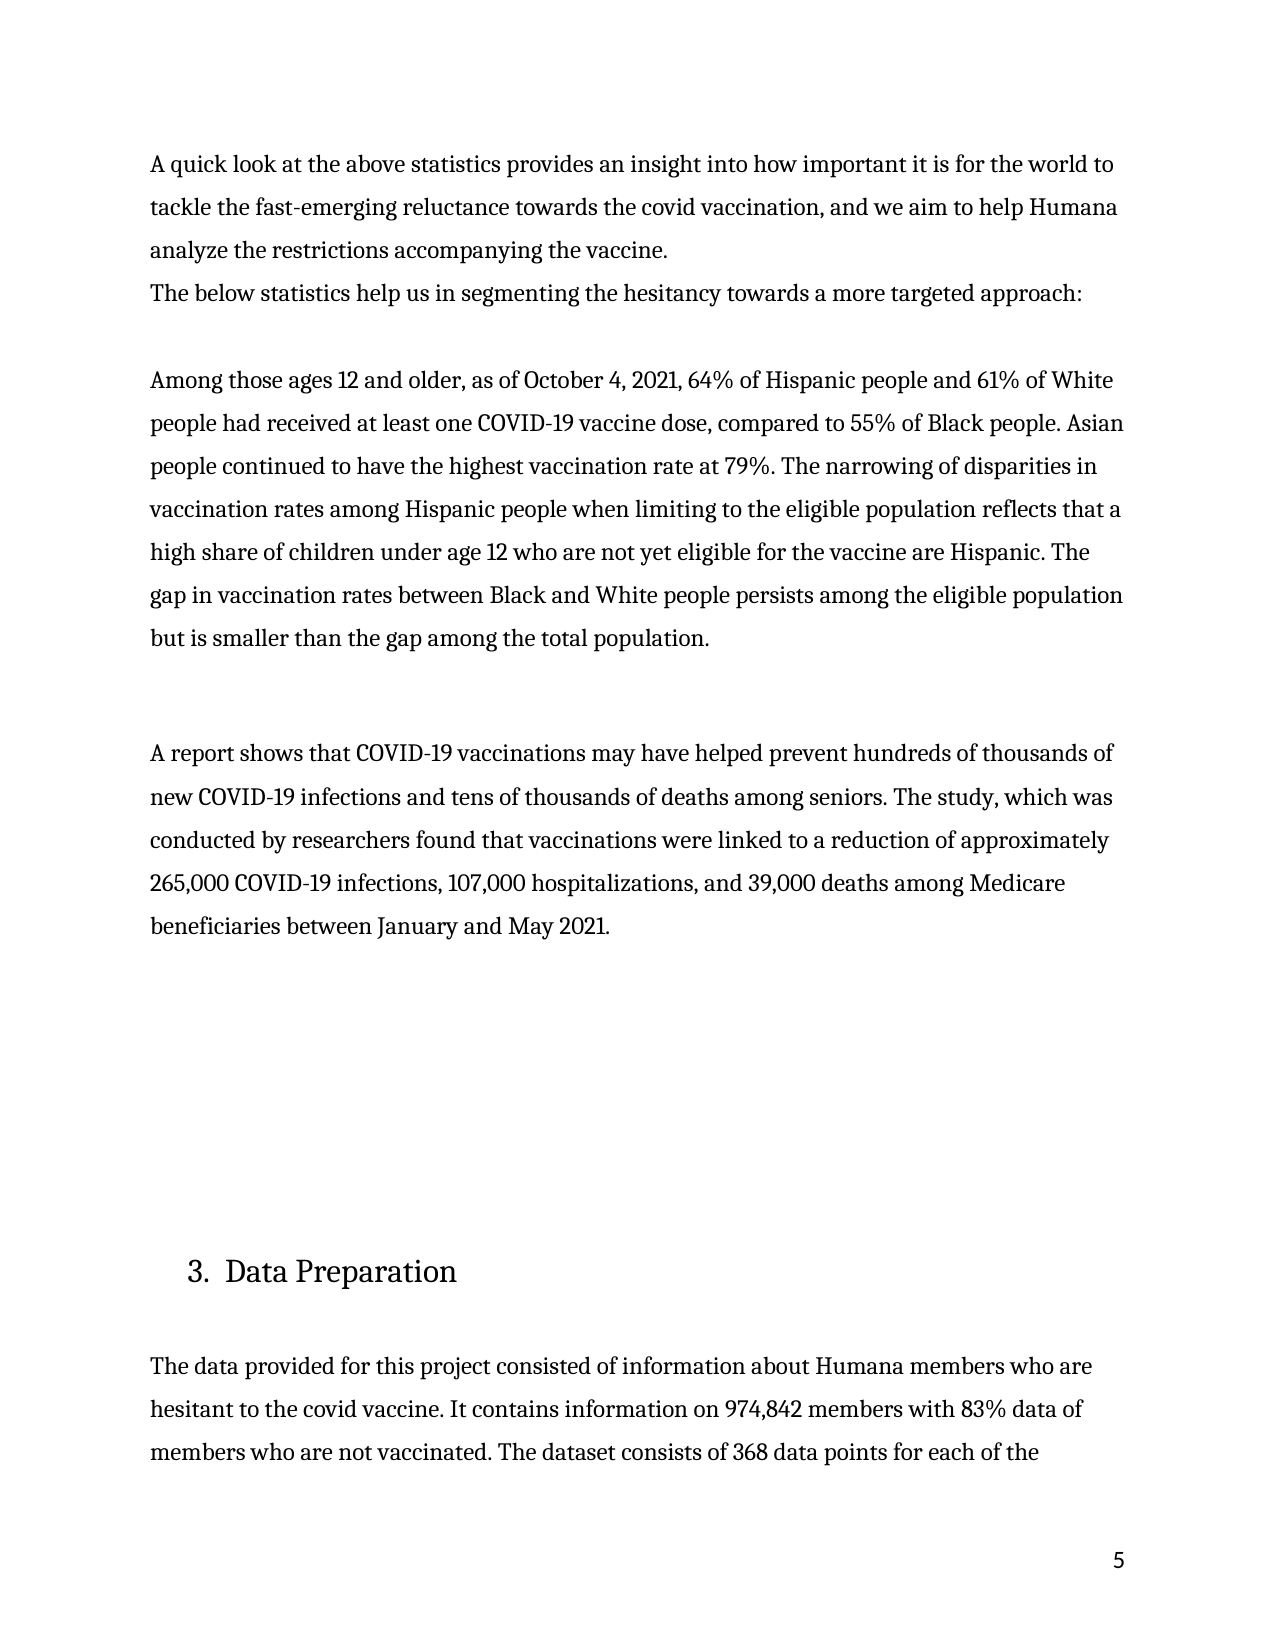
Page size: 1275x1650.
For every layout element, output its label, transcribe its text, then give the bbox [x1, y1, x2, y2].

text Among those ages 12 and older, as of October 4, 2021, 64% of Hispanic people and 61% of White people had received at least one COVID-19 vaccine dose, compared to 55% of Black people. Asian people continued to have the highest vaccination rate at 79%. The narrowing of disparities in vaccination rates among Hispanic people when limiting to the eligible population reflects that a high share of children under age 12 who are not yet eligible for the vaccine are Hispanic. The gap in vaccination rates between Black and White people persists among the eligible population but is smaller than the gap among the total population. [150, 366, 1125, 409]
text The below statistics help us in segmenting the hesitancy towards a more targeted approach: [150, 279, 1125, 308]
text A report shows that COVID-19 vaccinations may have helped prevent hundreds of thousands of new COVID-19 infections and tens of thousands of deaths among seniors. The study, which was conducted by researchers found that vaccinations were linked to a reduction of approximately 265,000 COVID-19 infections, 107,000 hospitalizations, and 39,000 deaths among Medicare beneficiaries between January and May 2021. [150, 739, 1125, 941]
text Among those ages 12 and older, as of October 4, 2021, 64% of Hispanic people and 61% of White people had received at least one COVID-19 vaccine dose, compared to 55% of Black people. Asian people continued to have the highest vaccination rate at 79%. The narrowing of disparities in vaccination rates among Hispanic people when limiting to the eligible population reflects that a high share of children under age 12 who are not yet eligible for the vaccine are Hispanic. The gap in vaccination rates between Black and White people persists among the eligible population but is smaller than the gap among the total population. [150, 437, 1125, 653]
list Data Preparation [187, 1253, 1125, 1291]
text A quick look at the above statistics provides an insight into how important it is for the world to tackle the fast-emerging reluctance towards the covid vaccination, and we aim to help Humana analyze the restrictions accompanying the vaccine. [150, 150, 1125, 265]
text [150, 1352, 1125, 1467]
